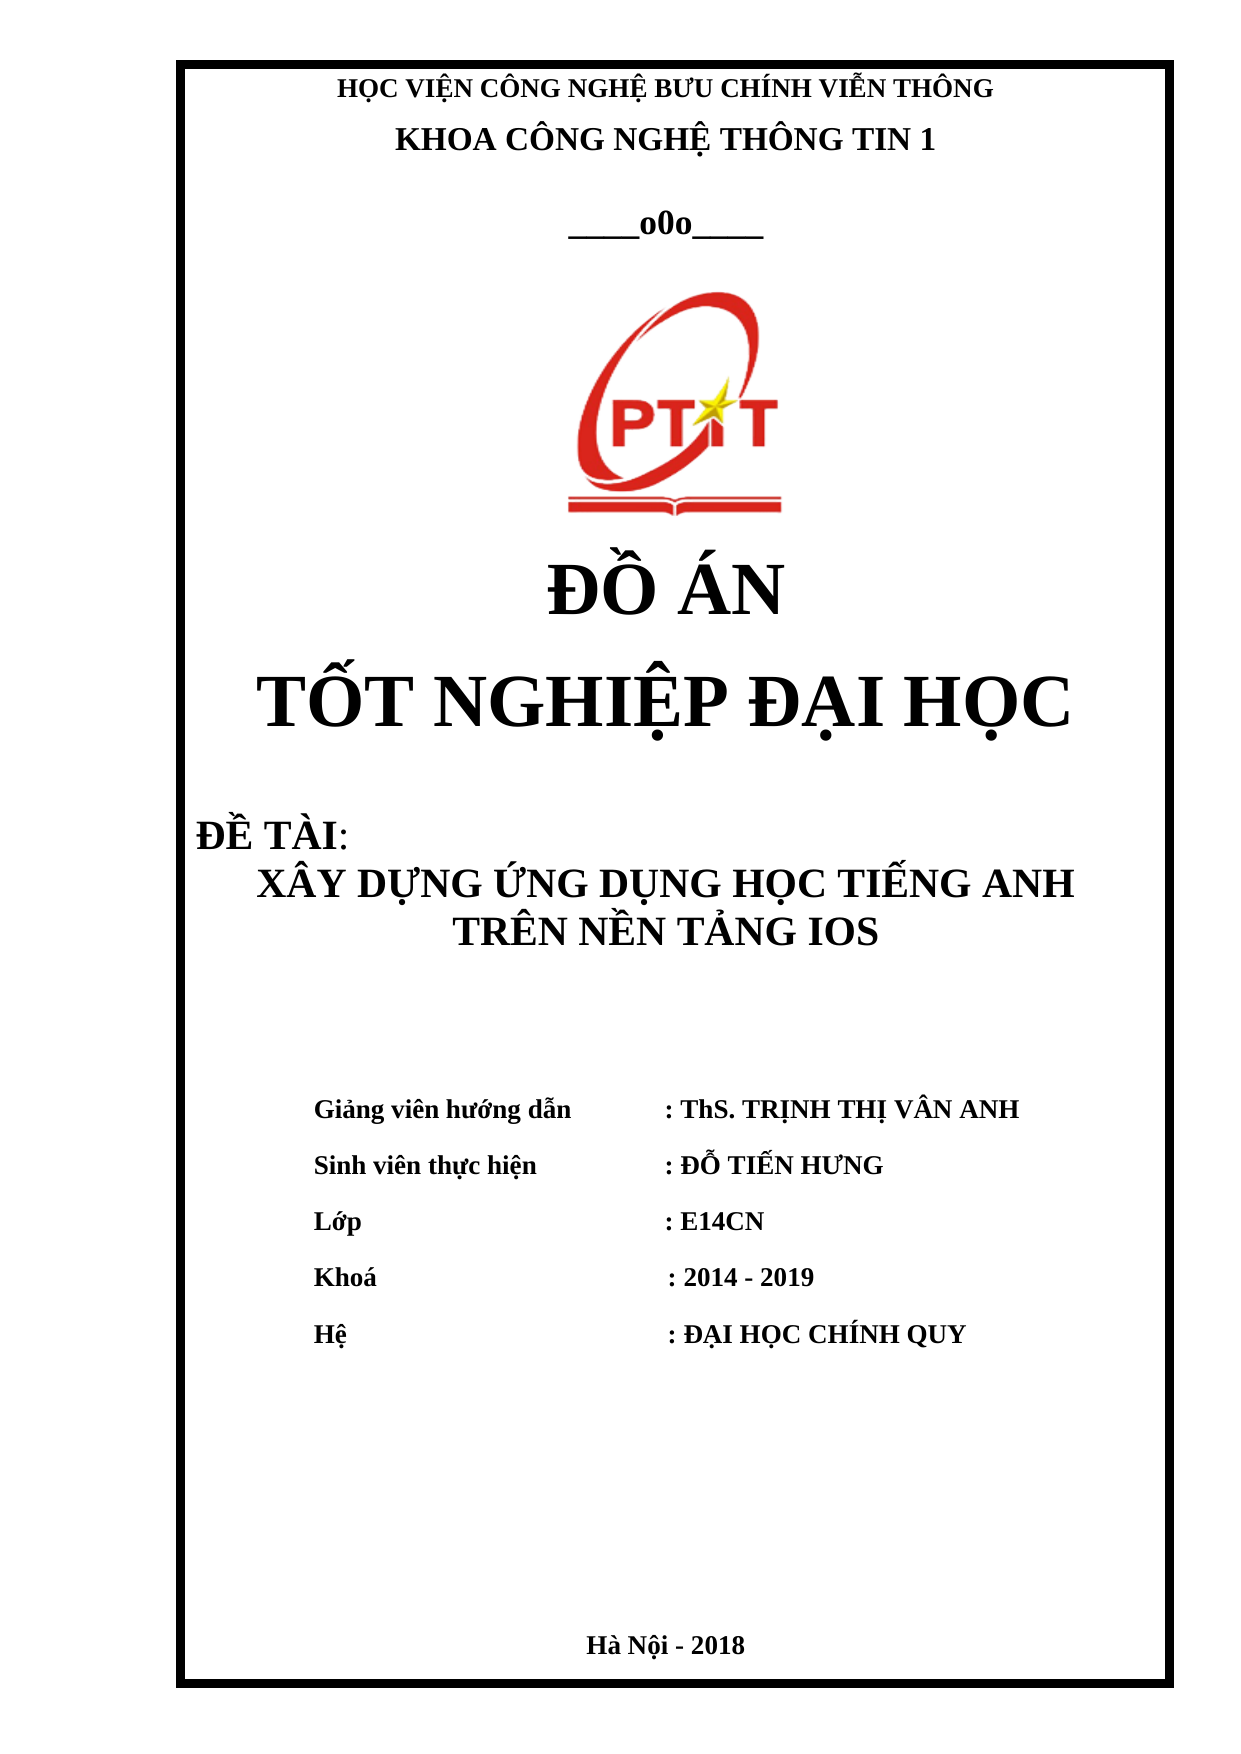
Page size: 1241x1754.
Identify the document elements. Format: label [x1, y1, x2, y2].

picture [567, 287, 783, 520]
